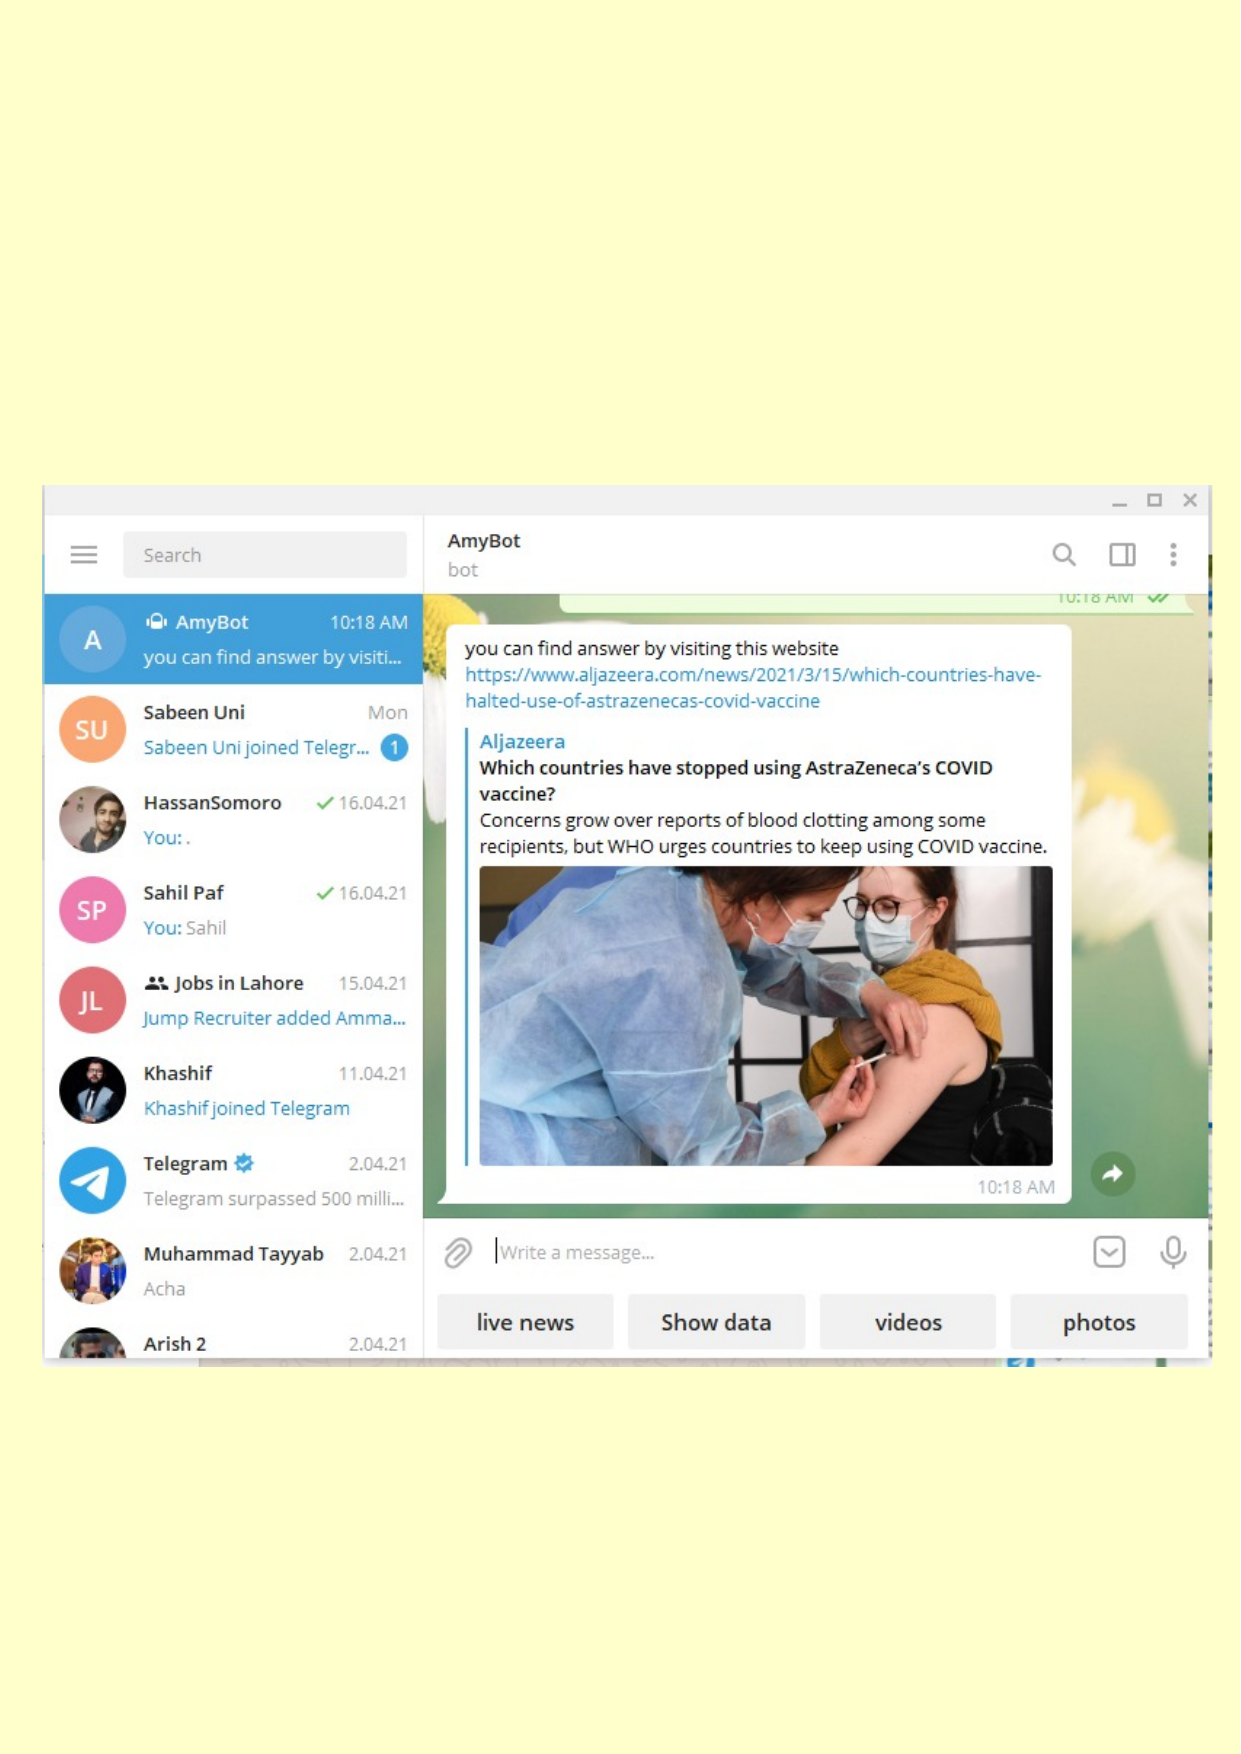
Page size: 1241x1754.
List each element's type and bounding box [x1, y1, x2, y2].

picture [42, 485, 1213, 1367]
